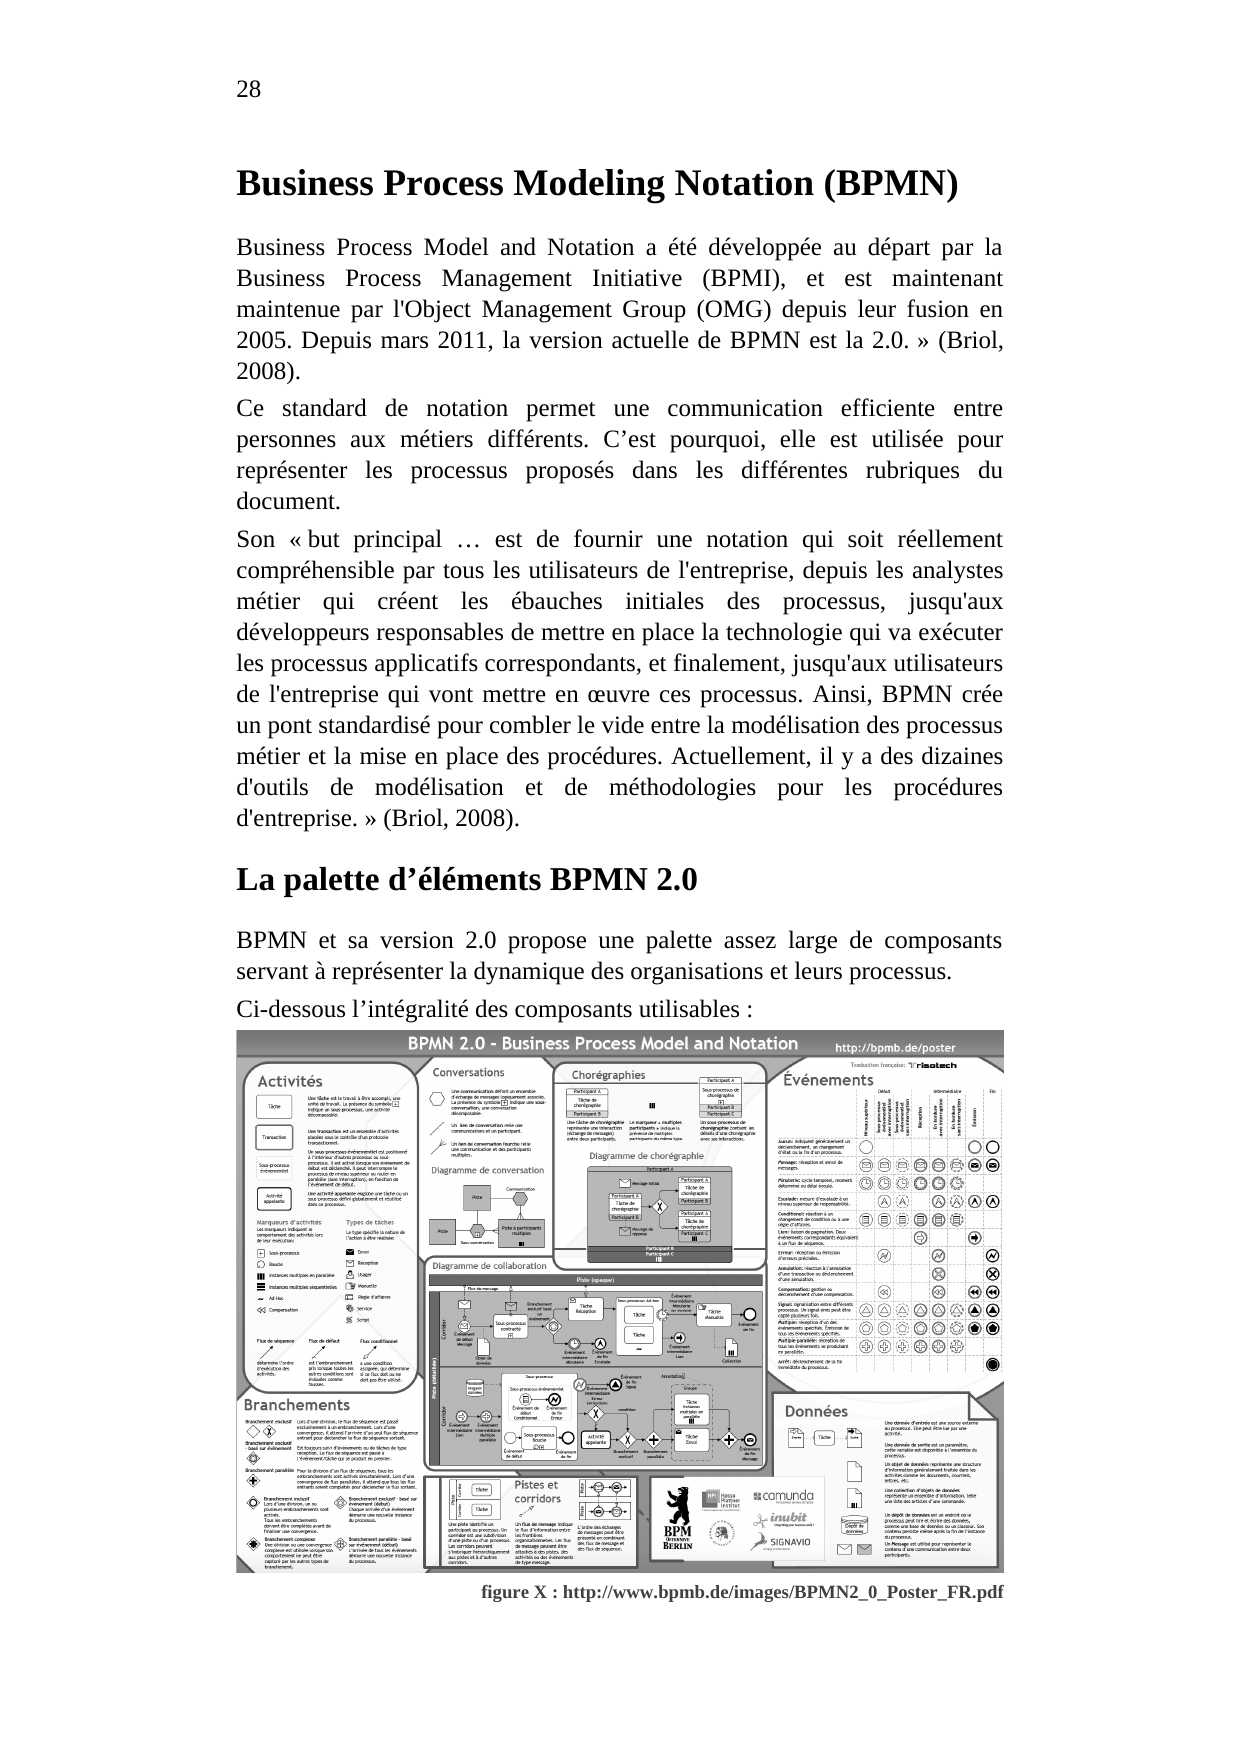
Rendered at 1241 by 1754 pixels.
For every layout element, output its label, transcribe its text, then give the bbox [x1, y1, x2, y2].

text Ci-dessous l’intégralité des composants utilisables : [236, 994, 1004, 1022]
text Ce standard de notation permet une communication efficiente entre personnes aux métiers différents. C’est pourquoi, elle est utilisée pour représenter les processus proposés dans les différentes rubriques du document. [236, 393, 1004, 515]
text BPMN et sa version 2.0 propose une palette assez large de composants servant à représenter la dynamique des organisations et leurs processus. [236, 925, 1004, 985]
text La palette d’éléments BPMN 2.0 [236, 859, 1004, 897]
picture [236, 1030, 1004, 1573]
text Business Process Modeling Notation (BPMN) [236, 160, 1004, 203]
text Business Process Model and Notation a été développée au départ par la Business Process Management Initiative (BPMI), et est maintenant maintenue par l'Object Management Group (OMG) depuis leur fusion en 2005. Depuis mars 2011, la version actuelle de BPMN est la 2.0. » (Briol, 2008). [236, 232, 1004, 385]
text figure X : http://www.bpmb.de/images/BPMN2_0_Poster_FR.pdf [236, 1581, 1004, 1603]
text Son « but principal … est de fournir une notation qui soit réellement compréhensible par tous les utilisateurs de l'entreprise, depuis les analystes métier qui créent les ébauches initiales des processus, jusqu'aux développeurs responsables de mettre en place la technologie qui va exécuter les processus applicatifs correspondants, et finalement, jusqu'aux utilisateurs de l'entreprise qui vont mettre en œuvre ces processus. Ainsi, BPMN crée un pont standardisé pour combler le vide entre la modélisation des processus métier et la mise en place des procédures. Actuellement, il y a des dizaines d'outils de modélisation et de méthodologies pour les procédures d'entreprise. » (Briol, 2008). [236, 524, 1004, 832]
